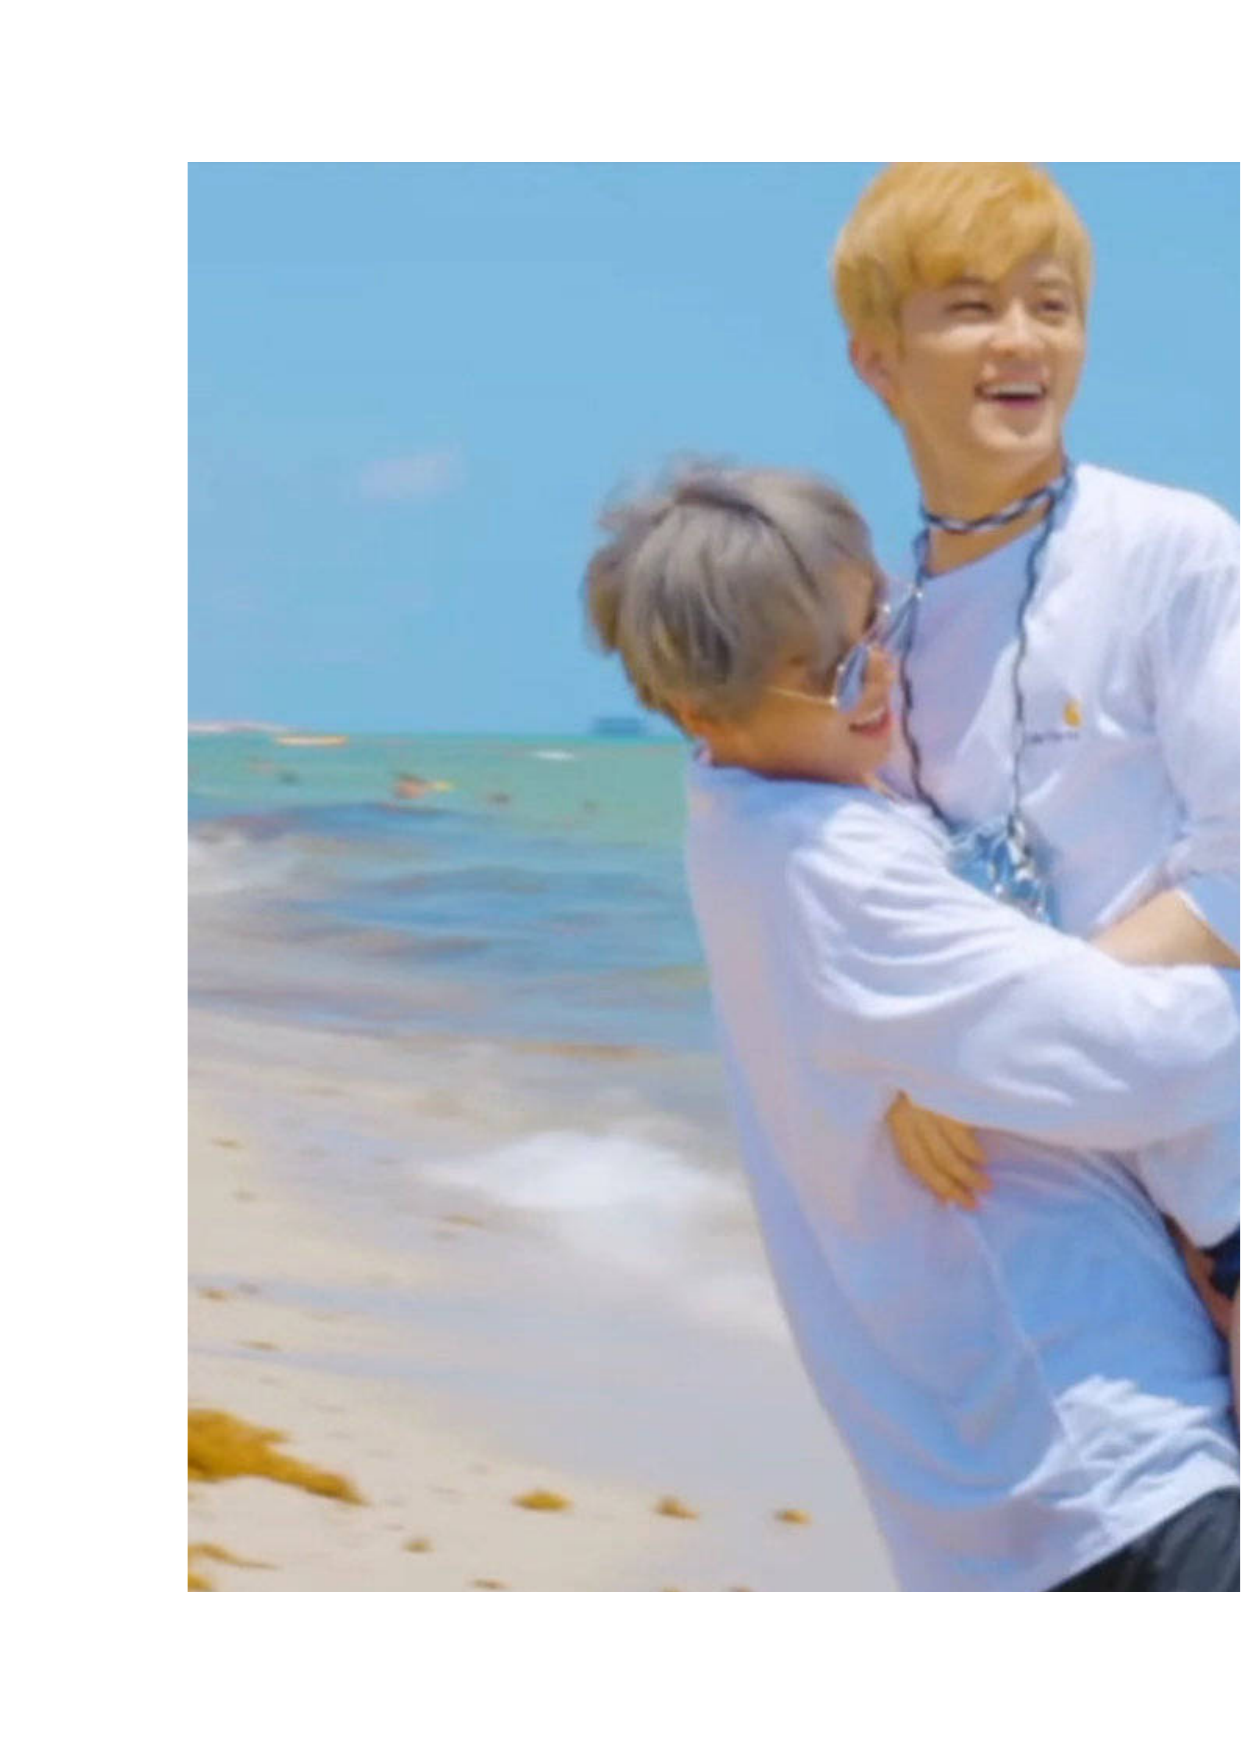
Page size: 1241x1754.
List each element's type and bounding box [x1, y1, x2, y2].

picture [187, 162, 1241, 1592]
